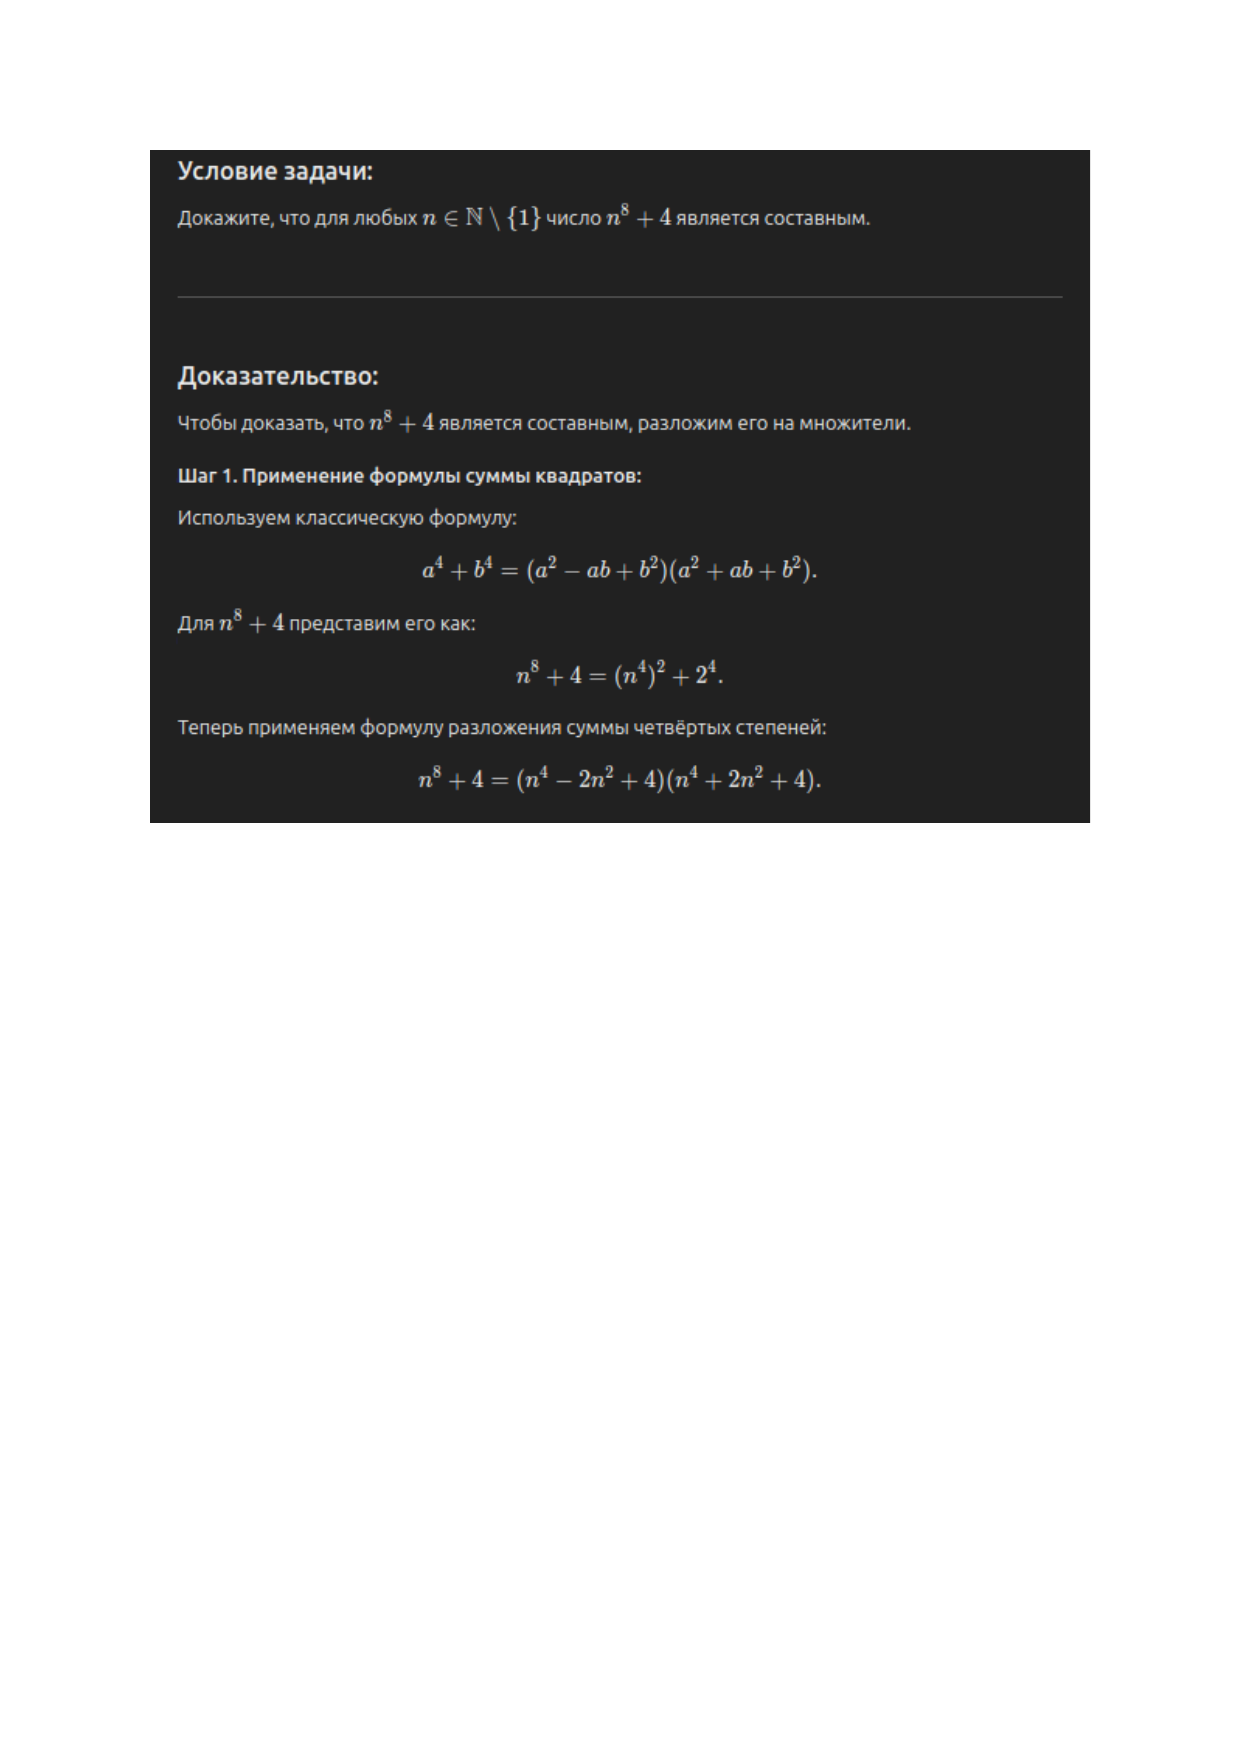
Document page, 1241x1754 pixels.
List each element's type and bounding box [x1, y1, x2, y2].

picture [150, 150, 1091, 823]
